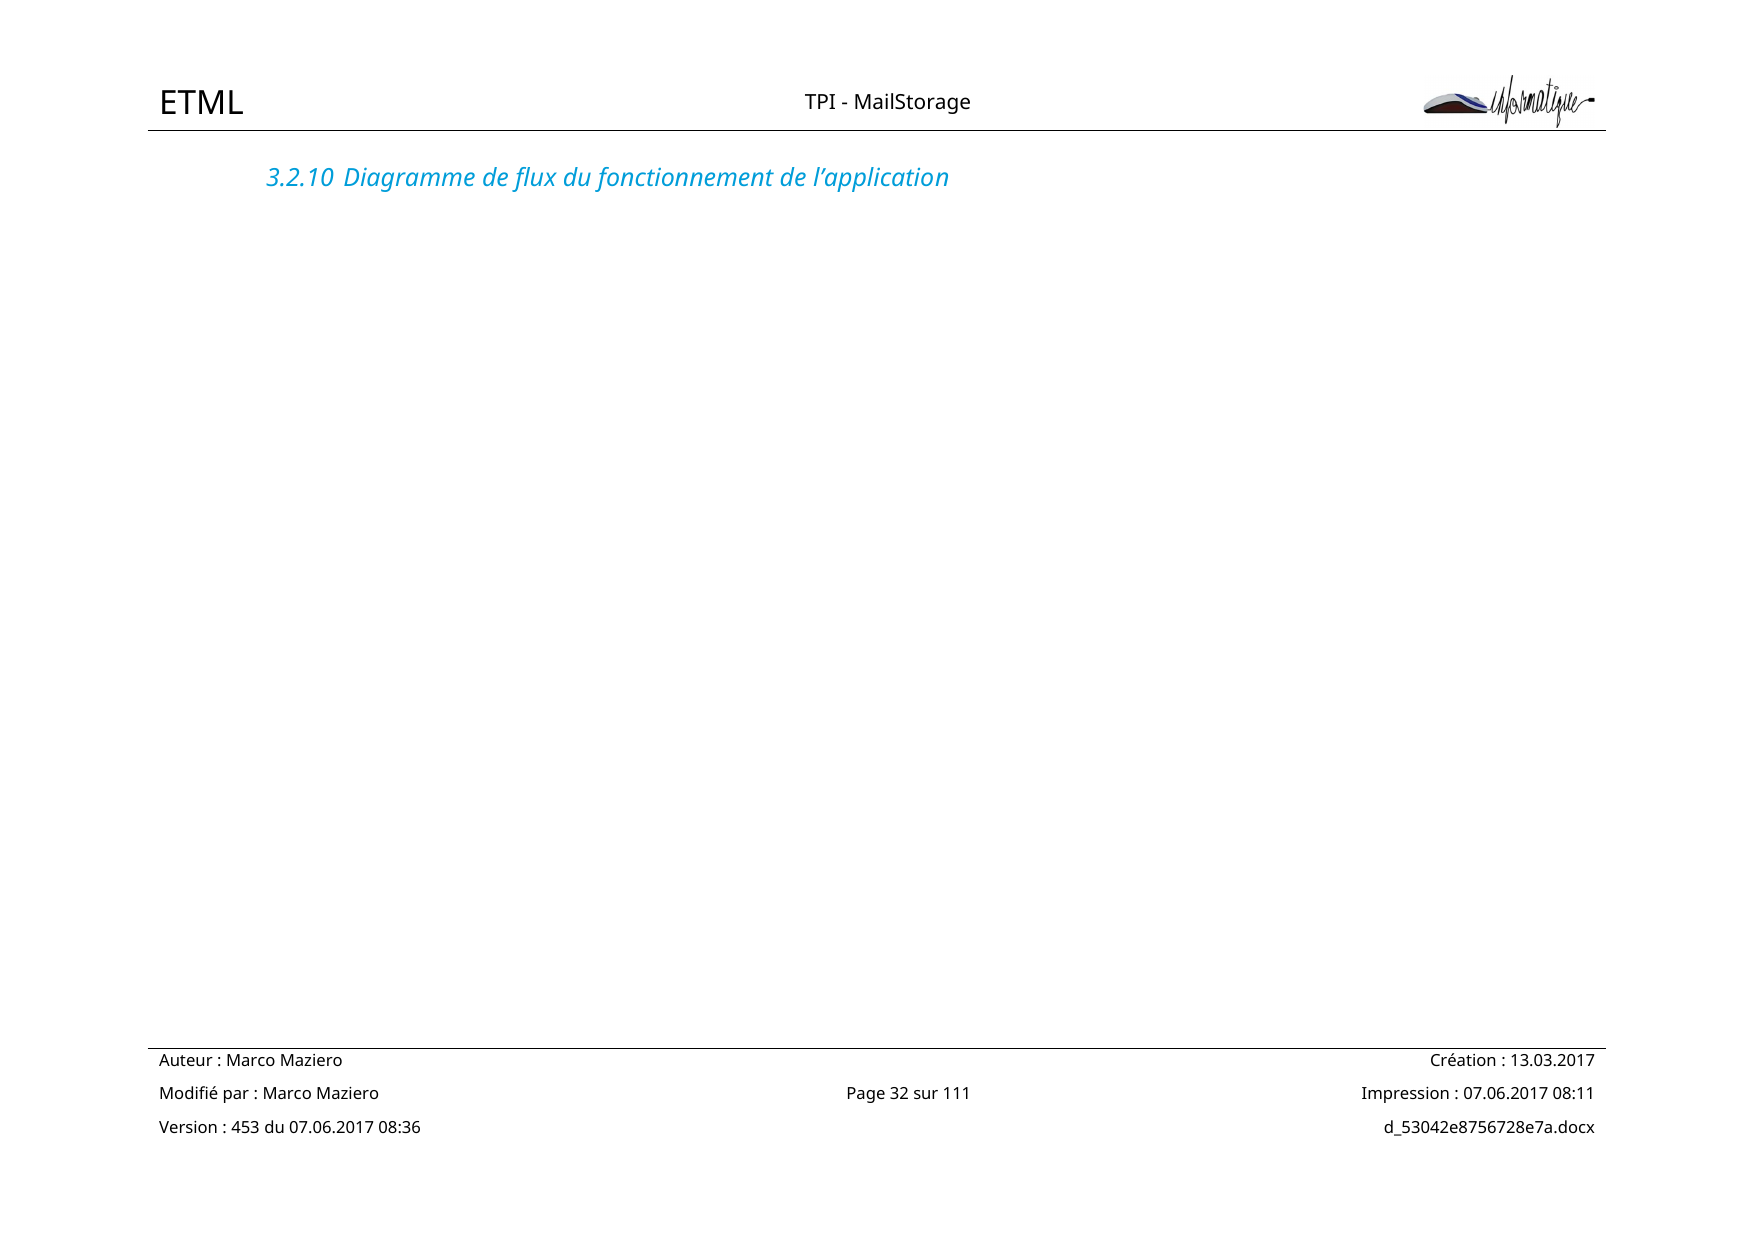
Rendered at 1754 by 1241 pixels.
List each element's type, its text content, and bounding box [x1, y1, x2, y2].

picture [1423, 75, 1595, 128]
subtitle Diagramme de flux du fonctionnement de l’application [266, 159, 1606, 193]
